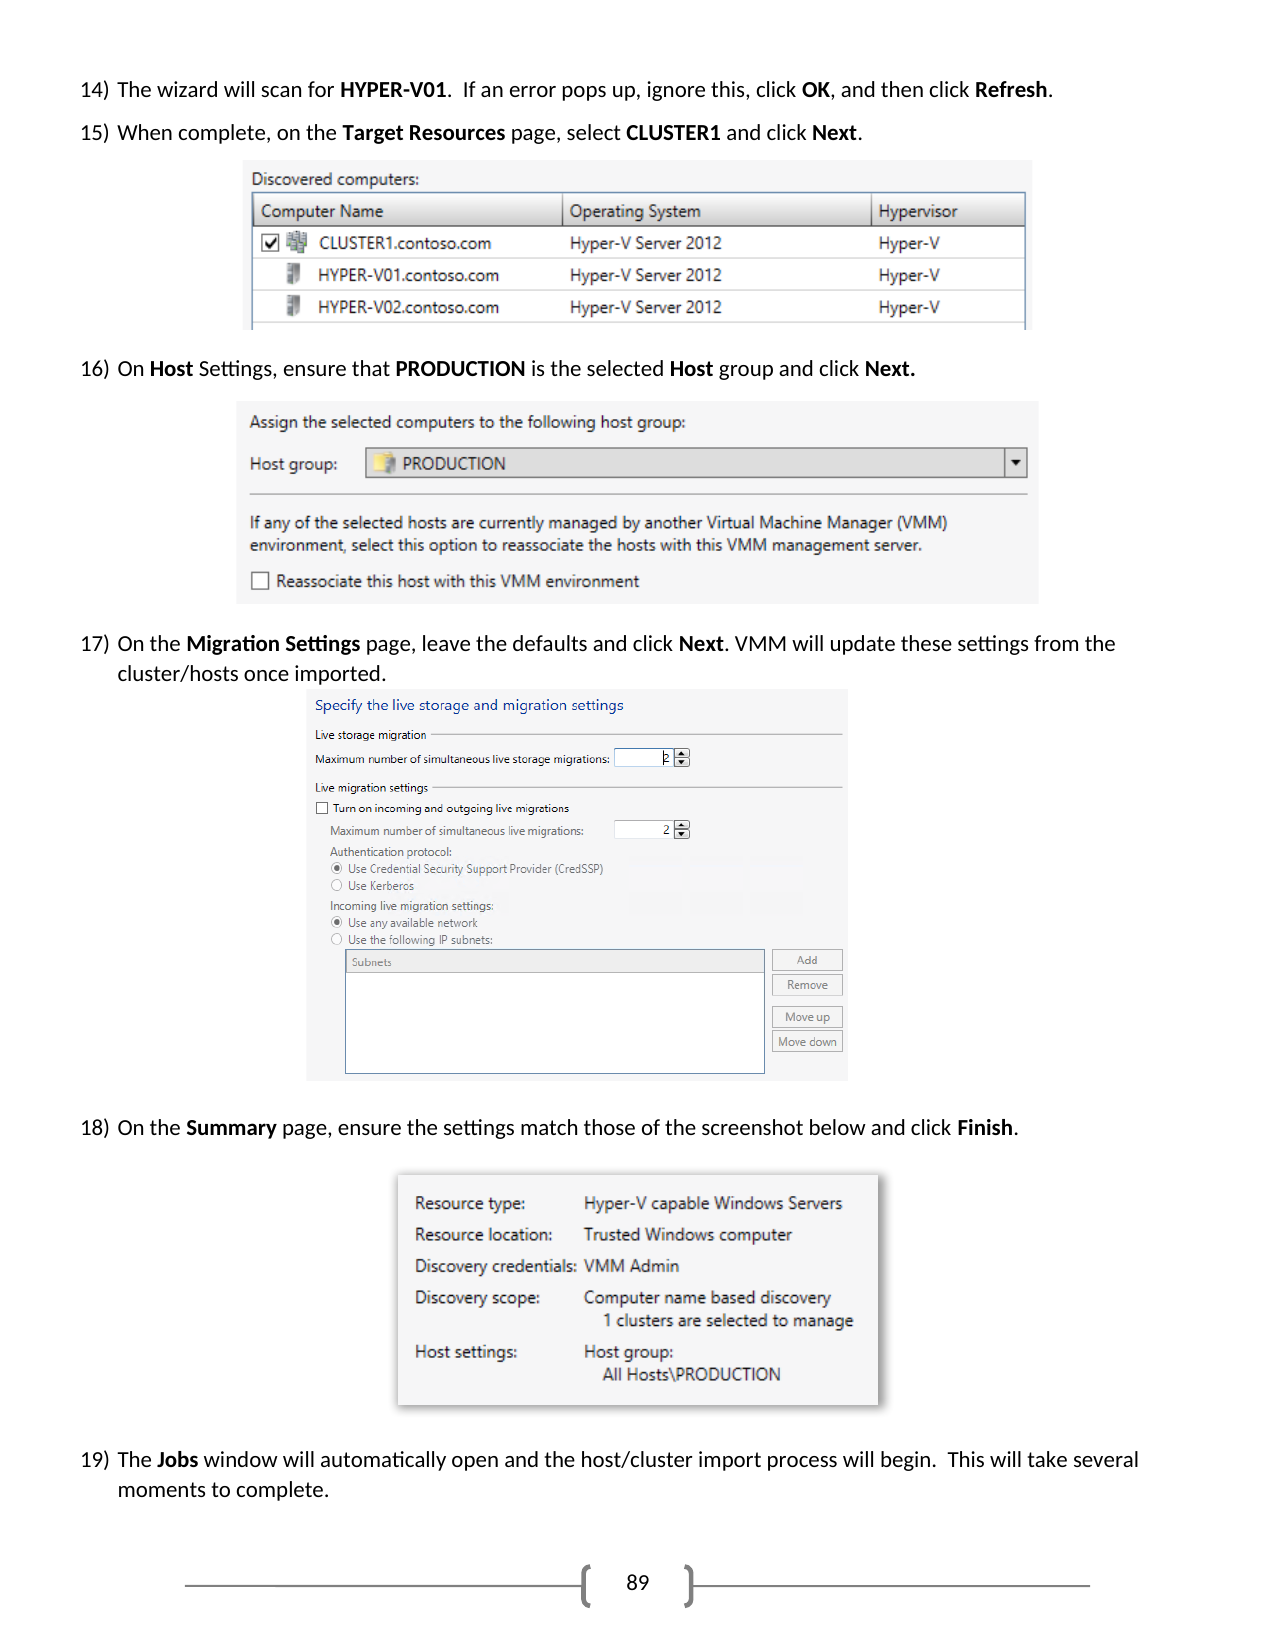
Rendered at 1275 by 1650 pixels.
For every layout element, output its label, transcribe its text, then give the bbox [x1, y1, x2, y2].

list The Jobs window will automatically open and the host/cluster import process will begin. This will take several moments to complete. [80, 1445, 1200, 1503]
list On the Summary page, ensure the settings match those of the screenshot below and click Finish. [80, 1113, 1200, 1141]
picture [306, 689, 848, 1081]
picture [236, 401, 1039, 604]
picture [398, 1175, 878, 1405]
list On the Migration Settings page, leave the defaults and click Next. VMM will update these settings from the cluster/hosts once imported. [80, 629, 1200, 687]
list The wizard will scan for HYPER-V01. If an error pops up, ignore this, click OK, and then click Refresh. [79, 75, 1200, 103]
picture [242, 160, 1033, 330]
list When complete, on the Target Resources page, select CLUSTER1 and click Next. [79, 118, 1200, 146]
list On Host Settings, ensure that PRODUCTION is the selected Host group and click Next. [80, 354, 1200, 382]
